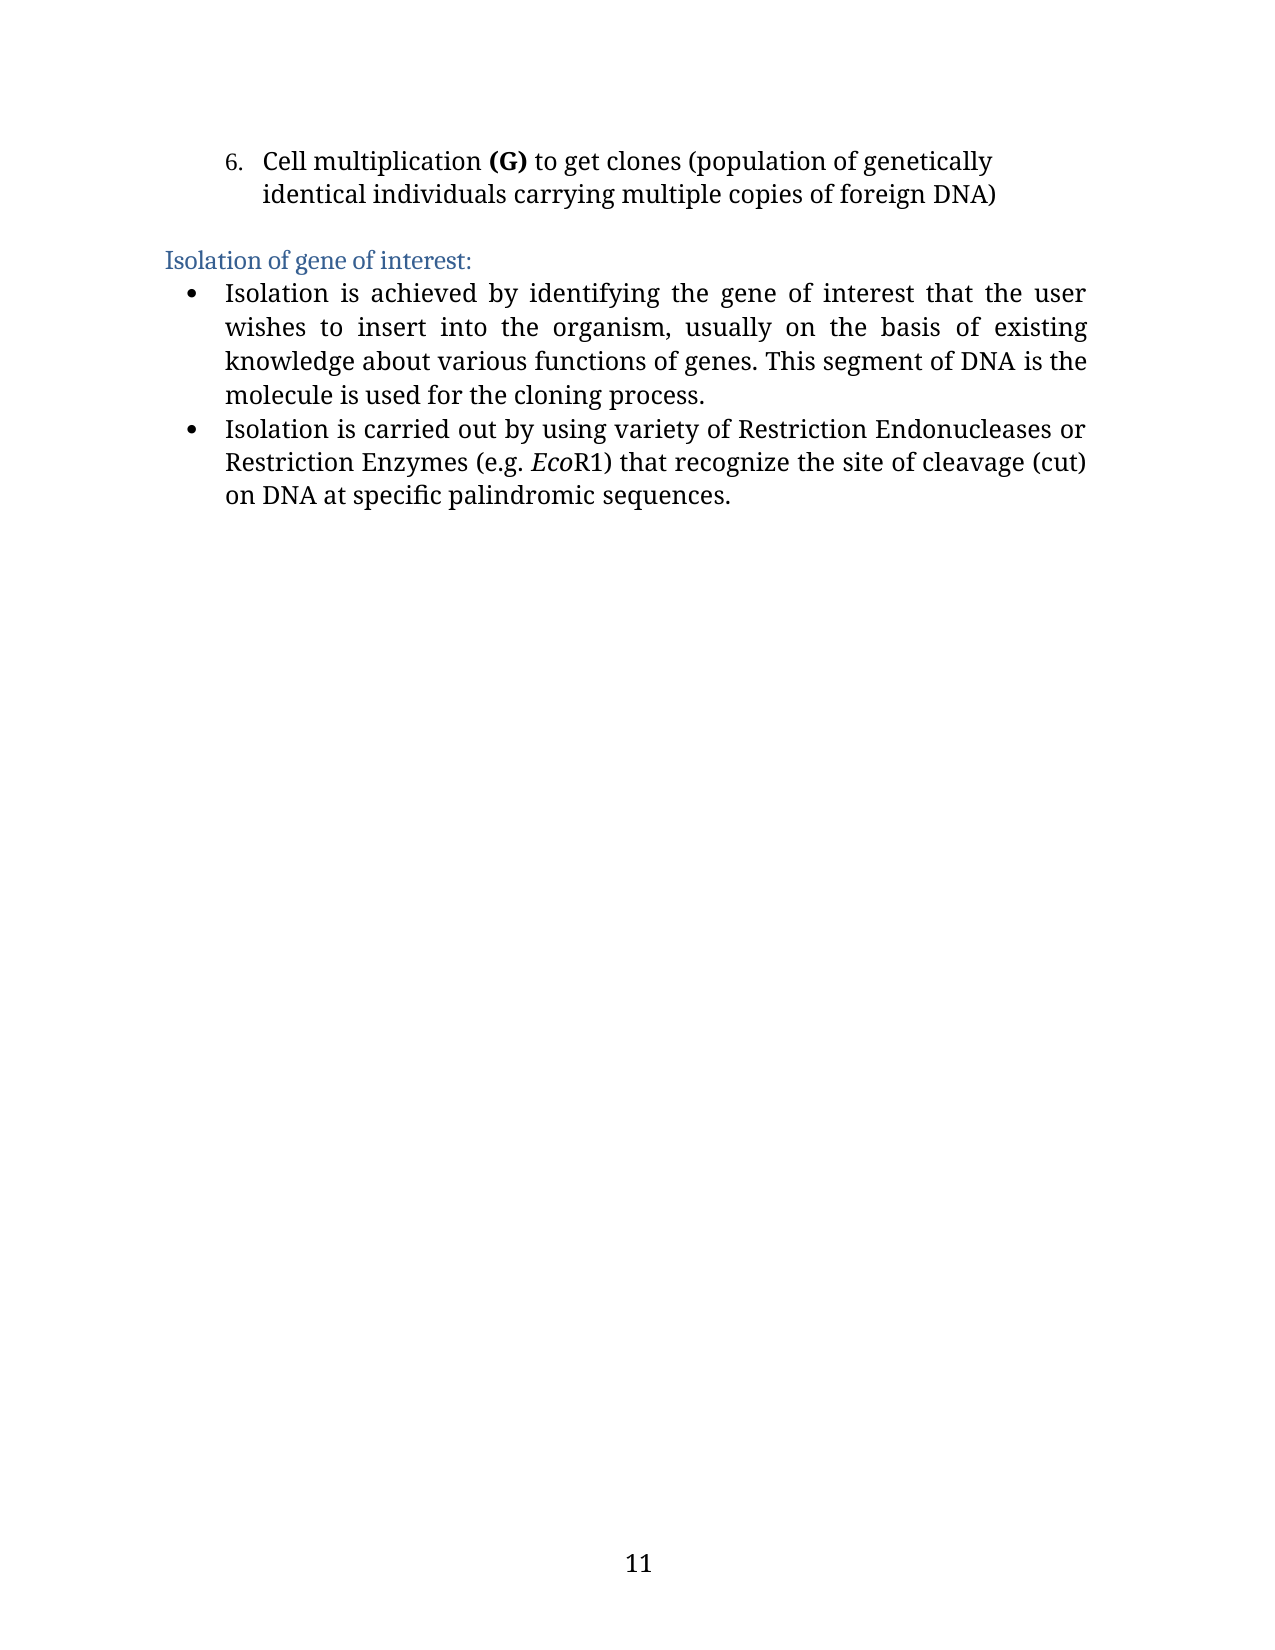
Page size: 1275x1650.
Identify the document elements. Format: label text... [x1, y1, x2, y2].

subtitle Isolation of gene of interest: [164, 247, 1135, 275]
list Cell multiplication (G) to get clones (population of genetically identical individuals carrying multiple copies of foreign DNA) [225, 144, 1088, 211]
list Isolation is carried out by using variety of Restriction Endonucleases or Restriction Enzymes (e.g. EcoR1) that recognize the site of cleavage (cut) on DNA at specific palindromic sequences. [187, 412, 1087, 512]
list Isolation is achieved by identifying the gene of interest that the user wishes to insert into the organism, usually on the basis of existing knowledge about various functions of genes. This segment of DNA is the molecule is used for the cloning process. [187, 275, 1087, 412]
